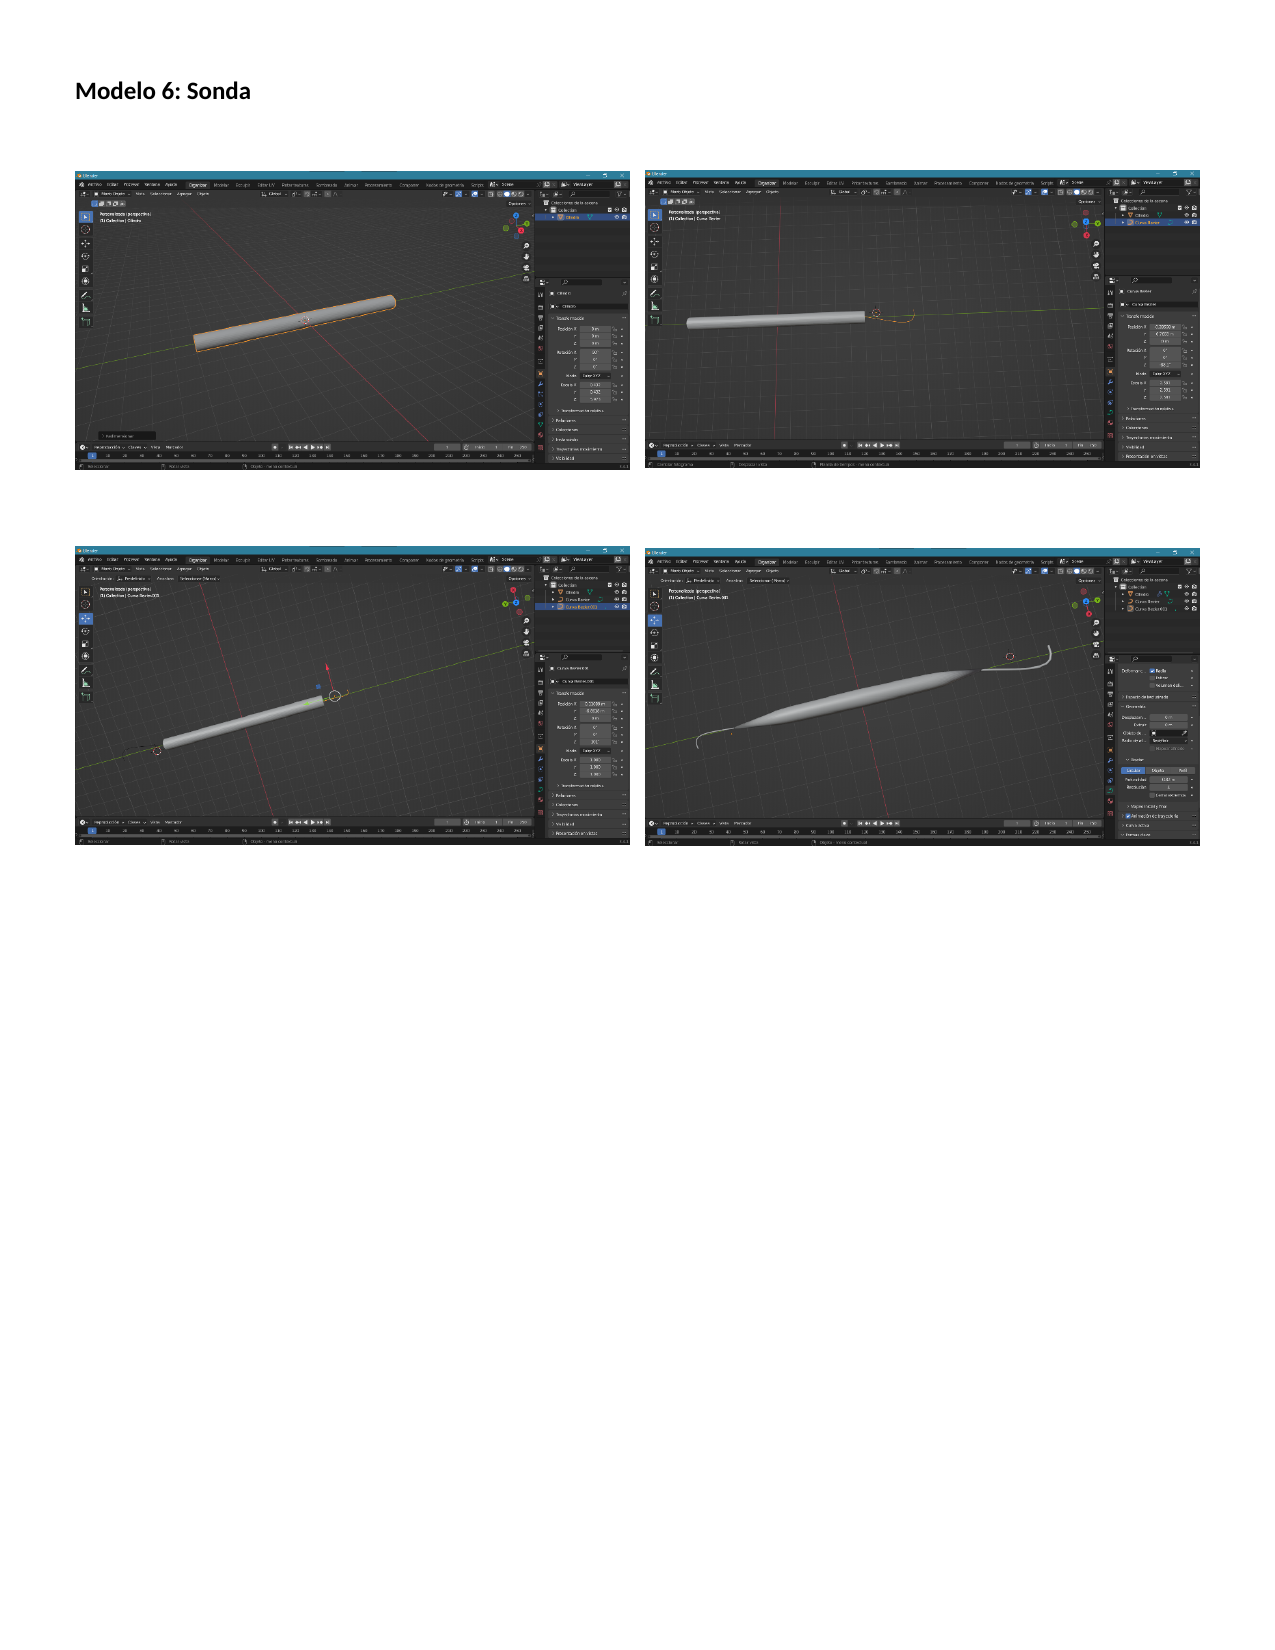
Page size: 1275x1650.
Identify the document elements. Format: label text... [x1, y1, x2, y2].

picture [645, 170, 1200, 468]
text Modelo 6: Sonda [75, 75, 1200, 106]
picture [75, 546, 630, 845]
picture [645, 548, 1200, 846]
picture [75, 171, 630, 470]
